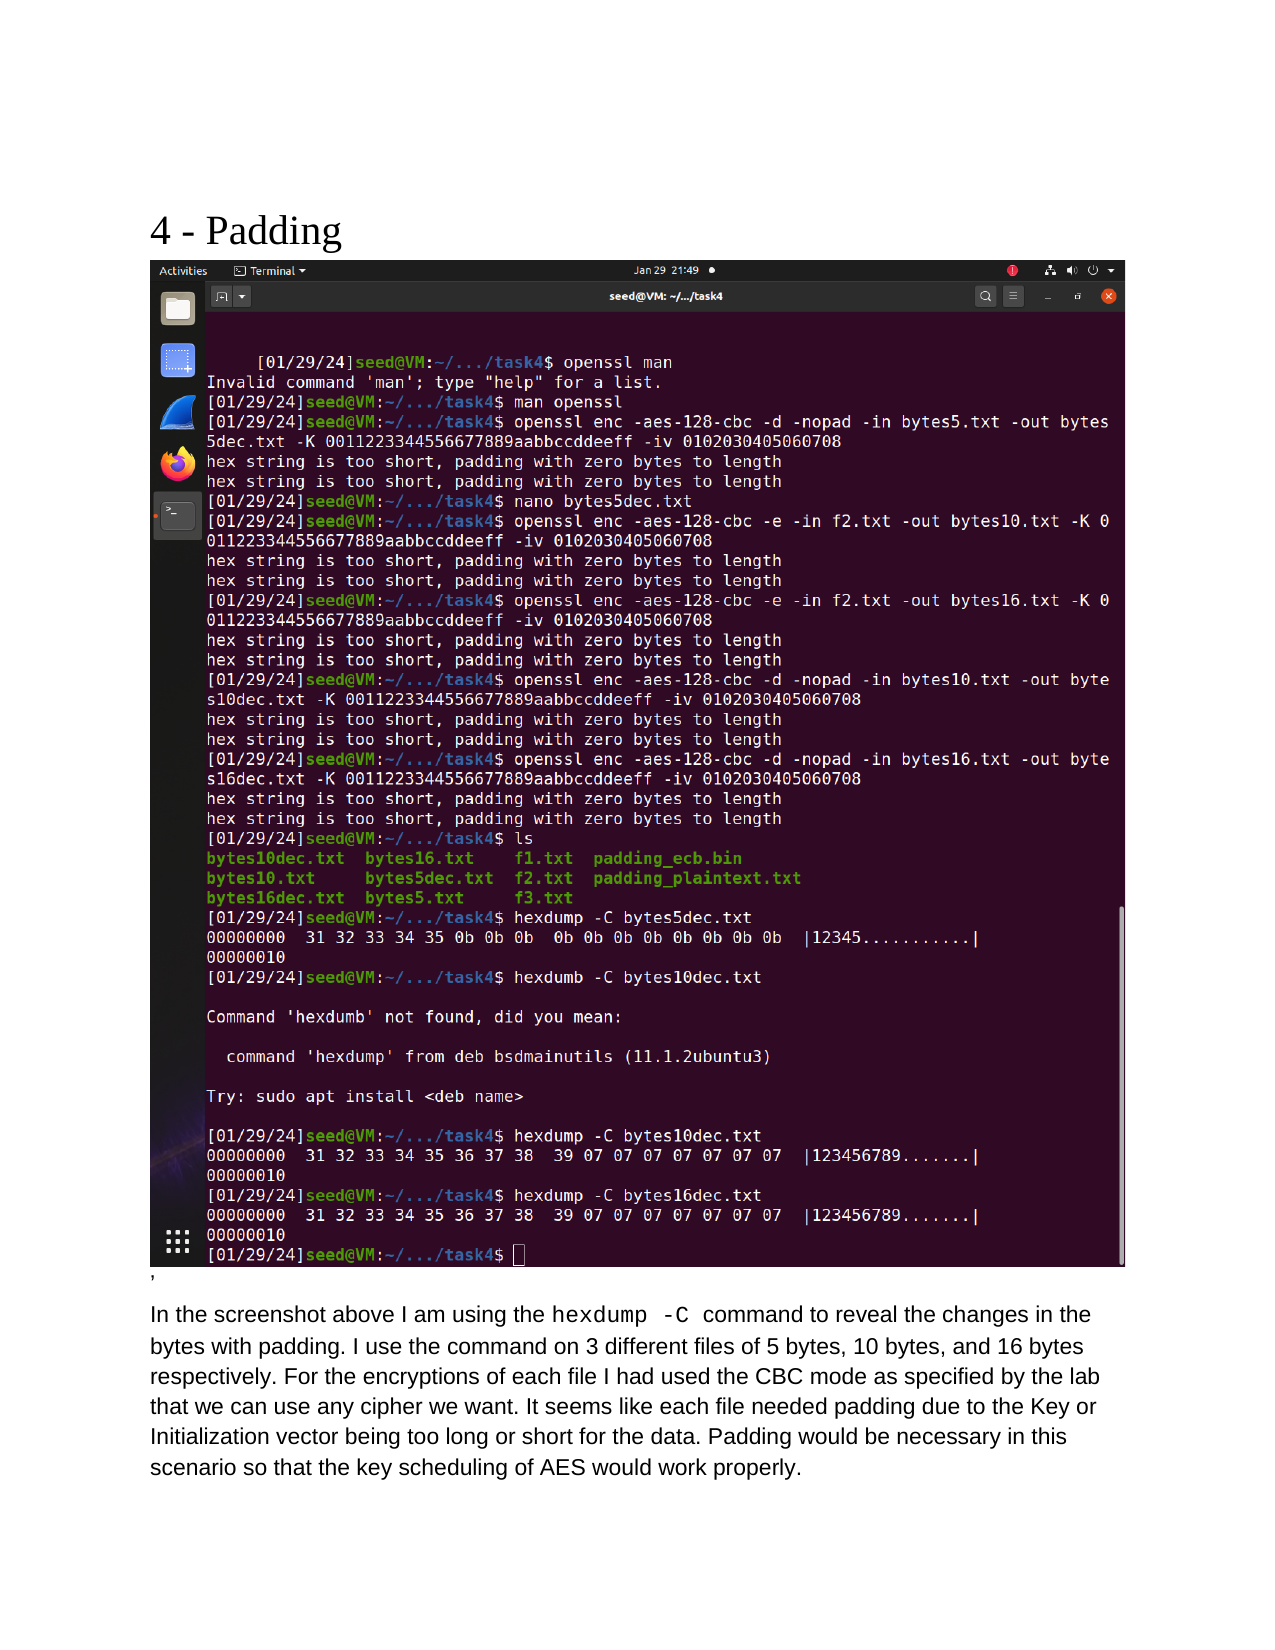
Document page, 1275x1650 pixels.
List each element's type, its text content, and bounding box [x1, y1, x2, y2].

picture [150, 260, 1125, 1267]
text In the screenshot above I am using the hexdump -C command to reveal the changes in the bytes with padding. I use the command on 3 different files of 5 bytes, 10 bytes, and 16 bytes respectively. For the encryptions of each file I had used the CBC mode as specified by the lab that we can use any cipher we want. It seems like each file needed padding due to the Key or Initialization vector being too long or short for the data. Padding would be necessary in this scenario so that the key scheduling of AES would work properly. [150, 1301, 1125, 1480]
text ’ [150, 1267, 1125, 1297]
subtitle 4 - Padding [150, 205, 1125, 253]
